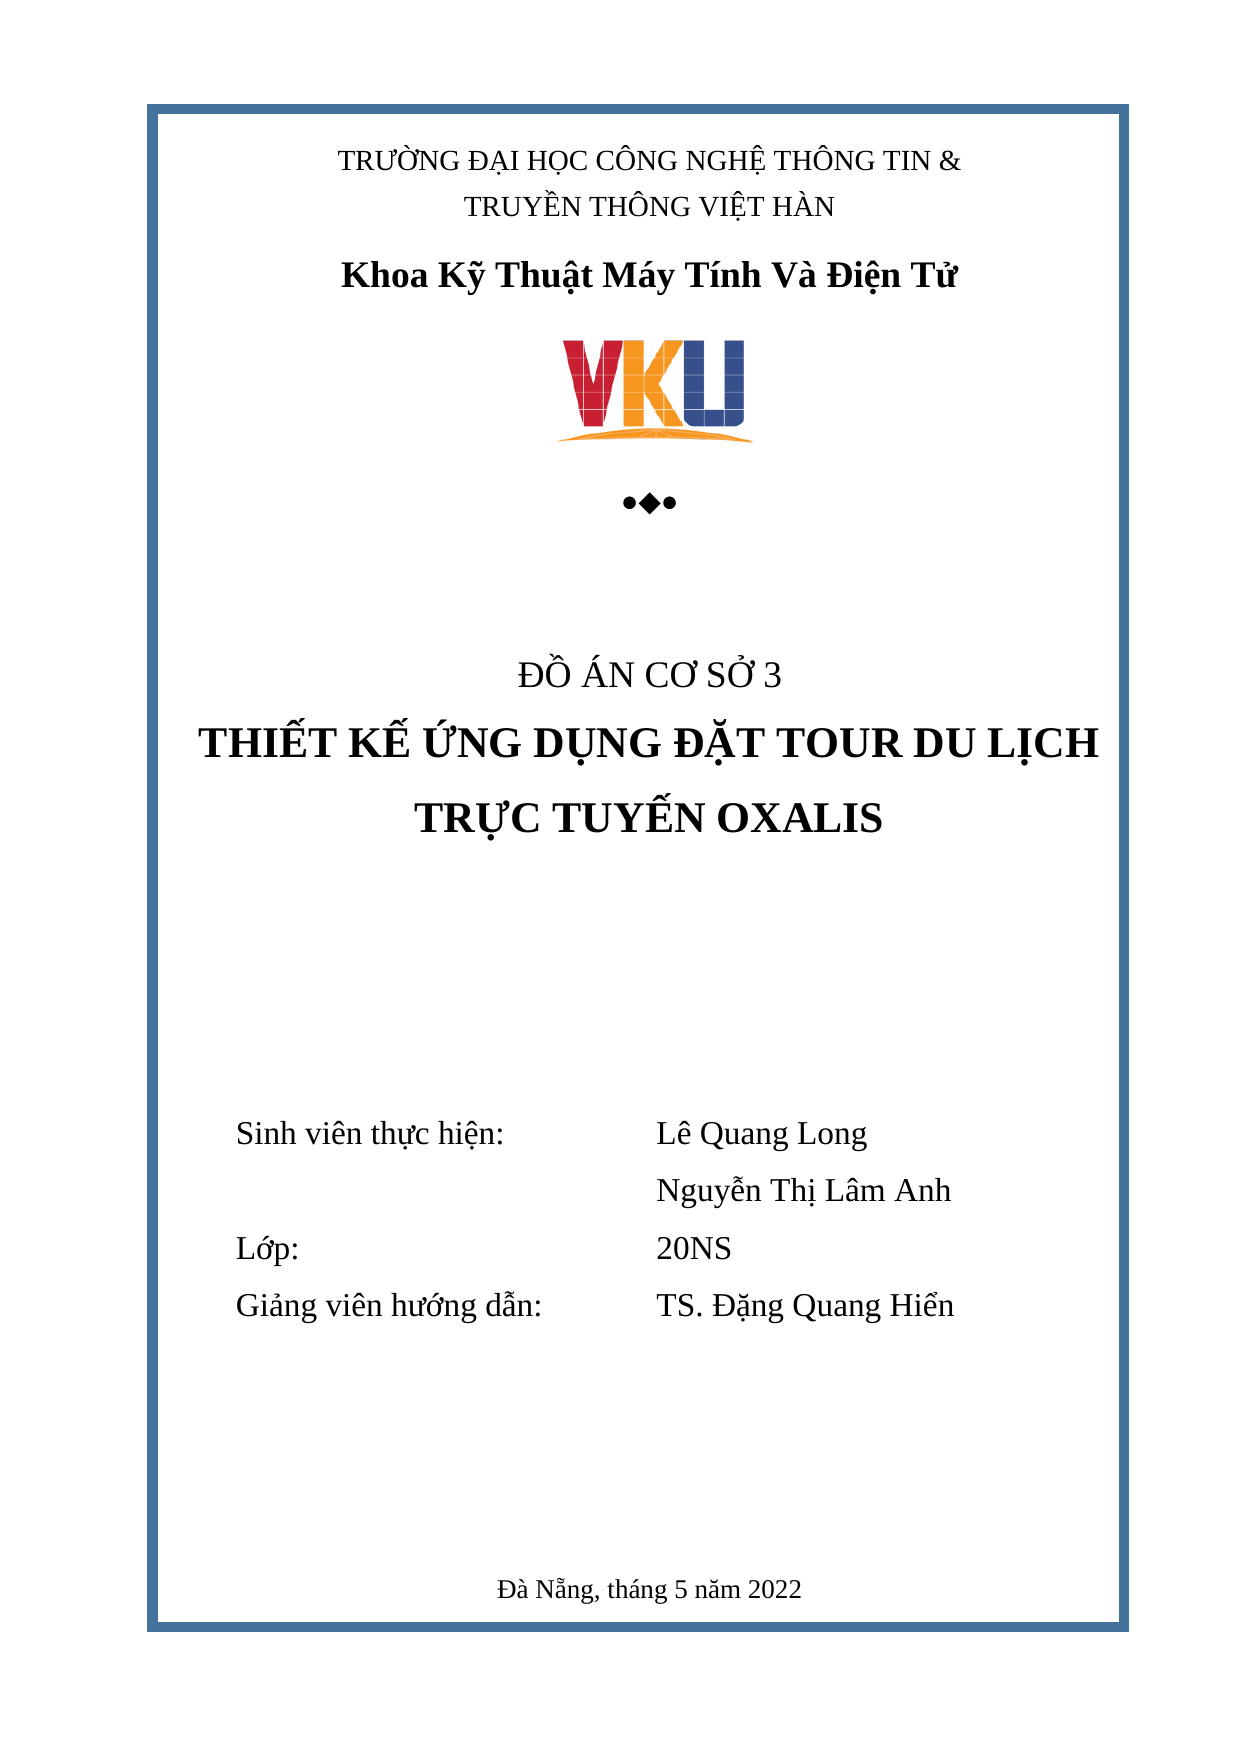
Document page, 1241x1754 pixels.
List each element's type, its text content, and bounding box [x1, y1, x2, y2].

text ĐỒ ÁN CƠ SỞ 3 [177, 652, 1119, 695]
text Lớp: 20NS [177, 1228, 1119, 1266]
text Đà Nẵng, tháng 5 năm 2022 [177, 1573, 1119, 1604]
text Khoa Kỹ Thuật Máy Tính Và Điện Tử [177, 252, 1119, 296]
text THIẾT KẾ ỨNG DỤNG ĐẶT TOUR DU LỊCH TRỰC TUYẾN OXALIS [177, 717, 1119, 842]
text Nguyễn Thị Lâm Anh [177, 1171, 1119, 1209]
text Sinh viên thực hiện: Lê Quang Long [177, 1113, 1119, 1151]
text Giảng viên hướng dẫn: TS. Đặng Quang Hiển [177, 1286, 1119, 1324]
picture [546, 329, 753, 451]
text ●◆● [177, 482, 1119, 518]
text TRƯỜNG ĐẠI HỌC CÔNG NGHỆ THÔNG TIN & [177, 143, 1119, 177]
text TRUYỀN THÔNG VIỆT HÀN [177, 189, 1119, 223]
